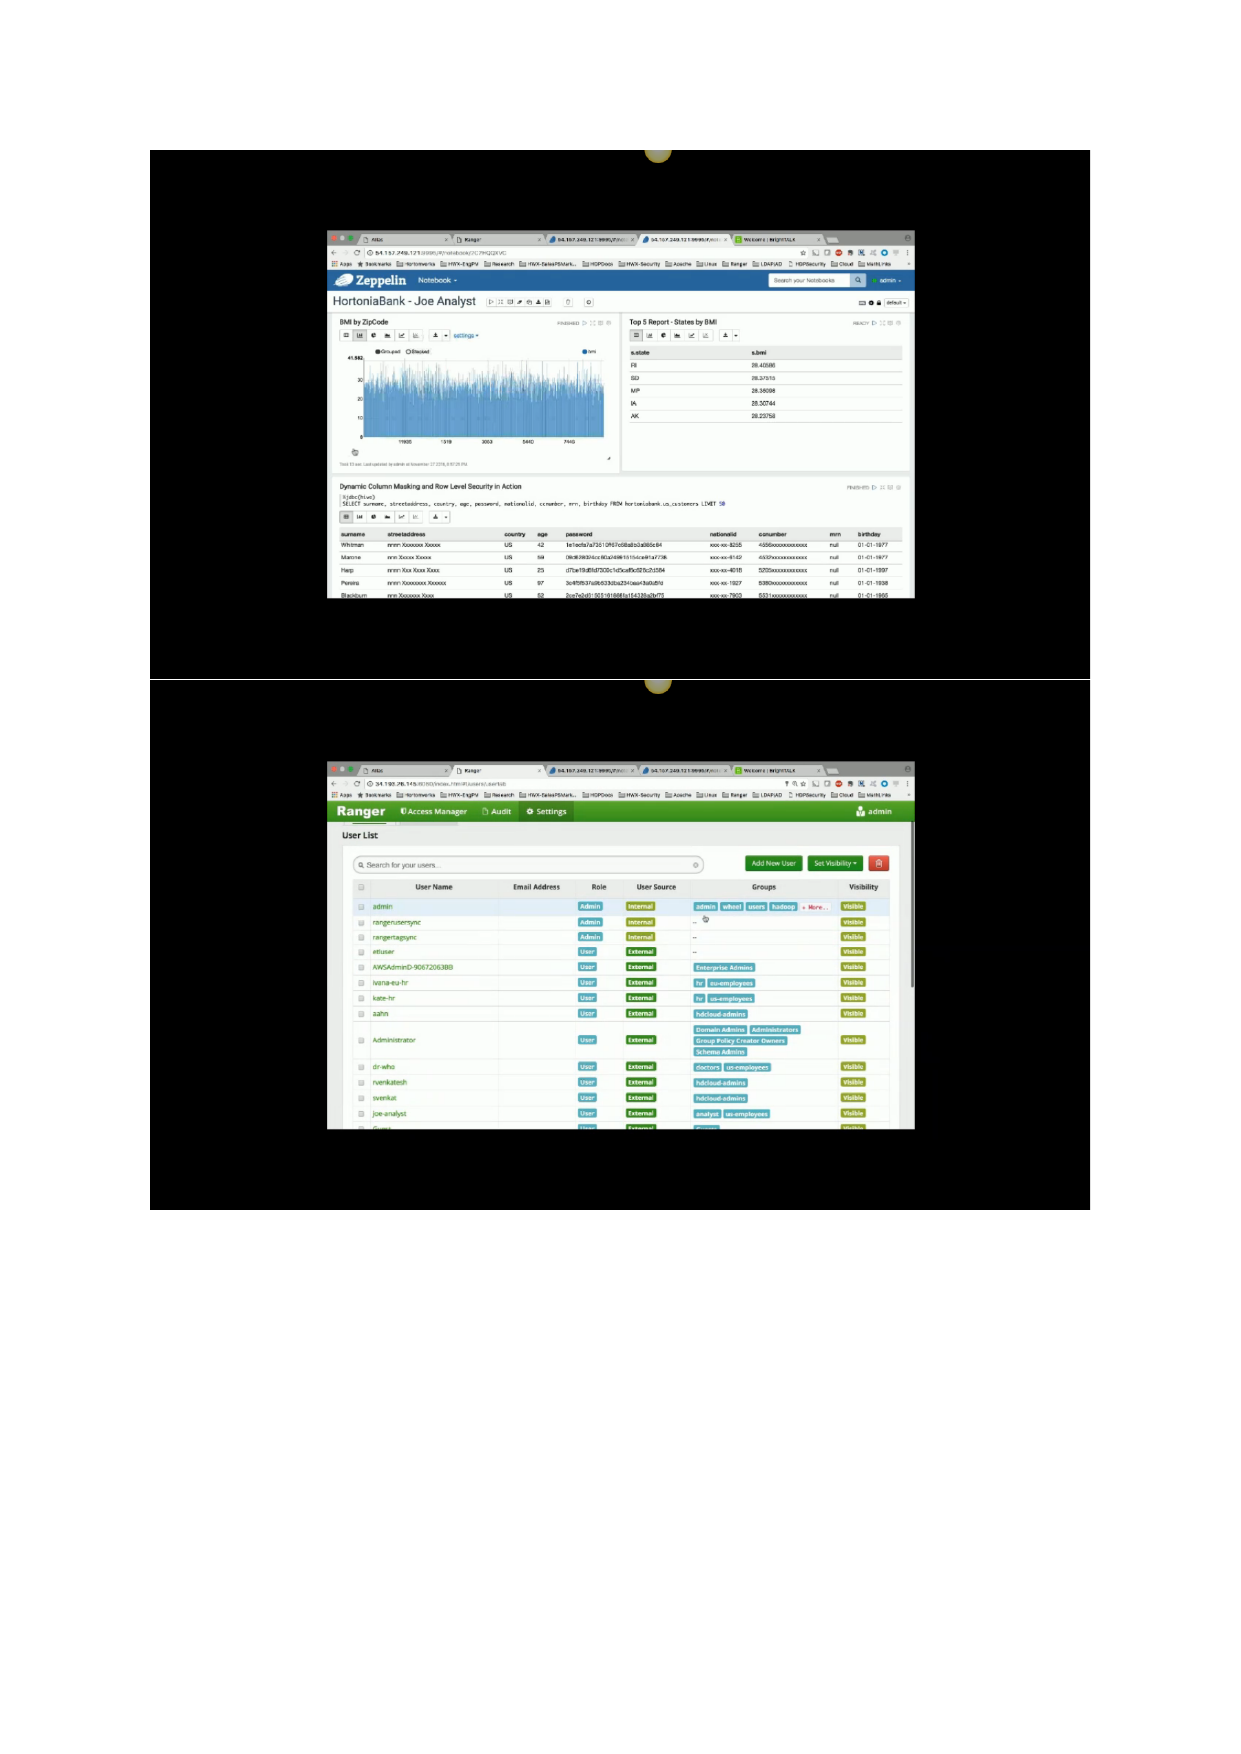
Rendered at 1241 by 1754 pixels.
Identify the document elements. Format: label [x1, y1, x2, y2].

picture [150, 680, 1091, 1210]
picture [150, 150, 1091, 679]
